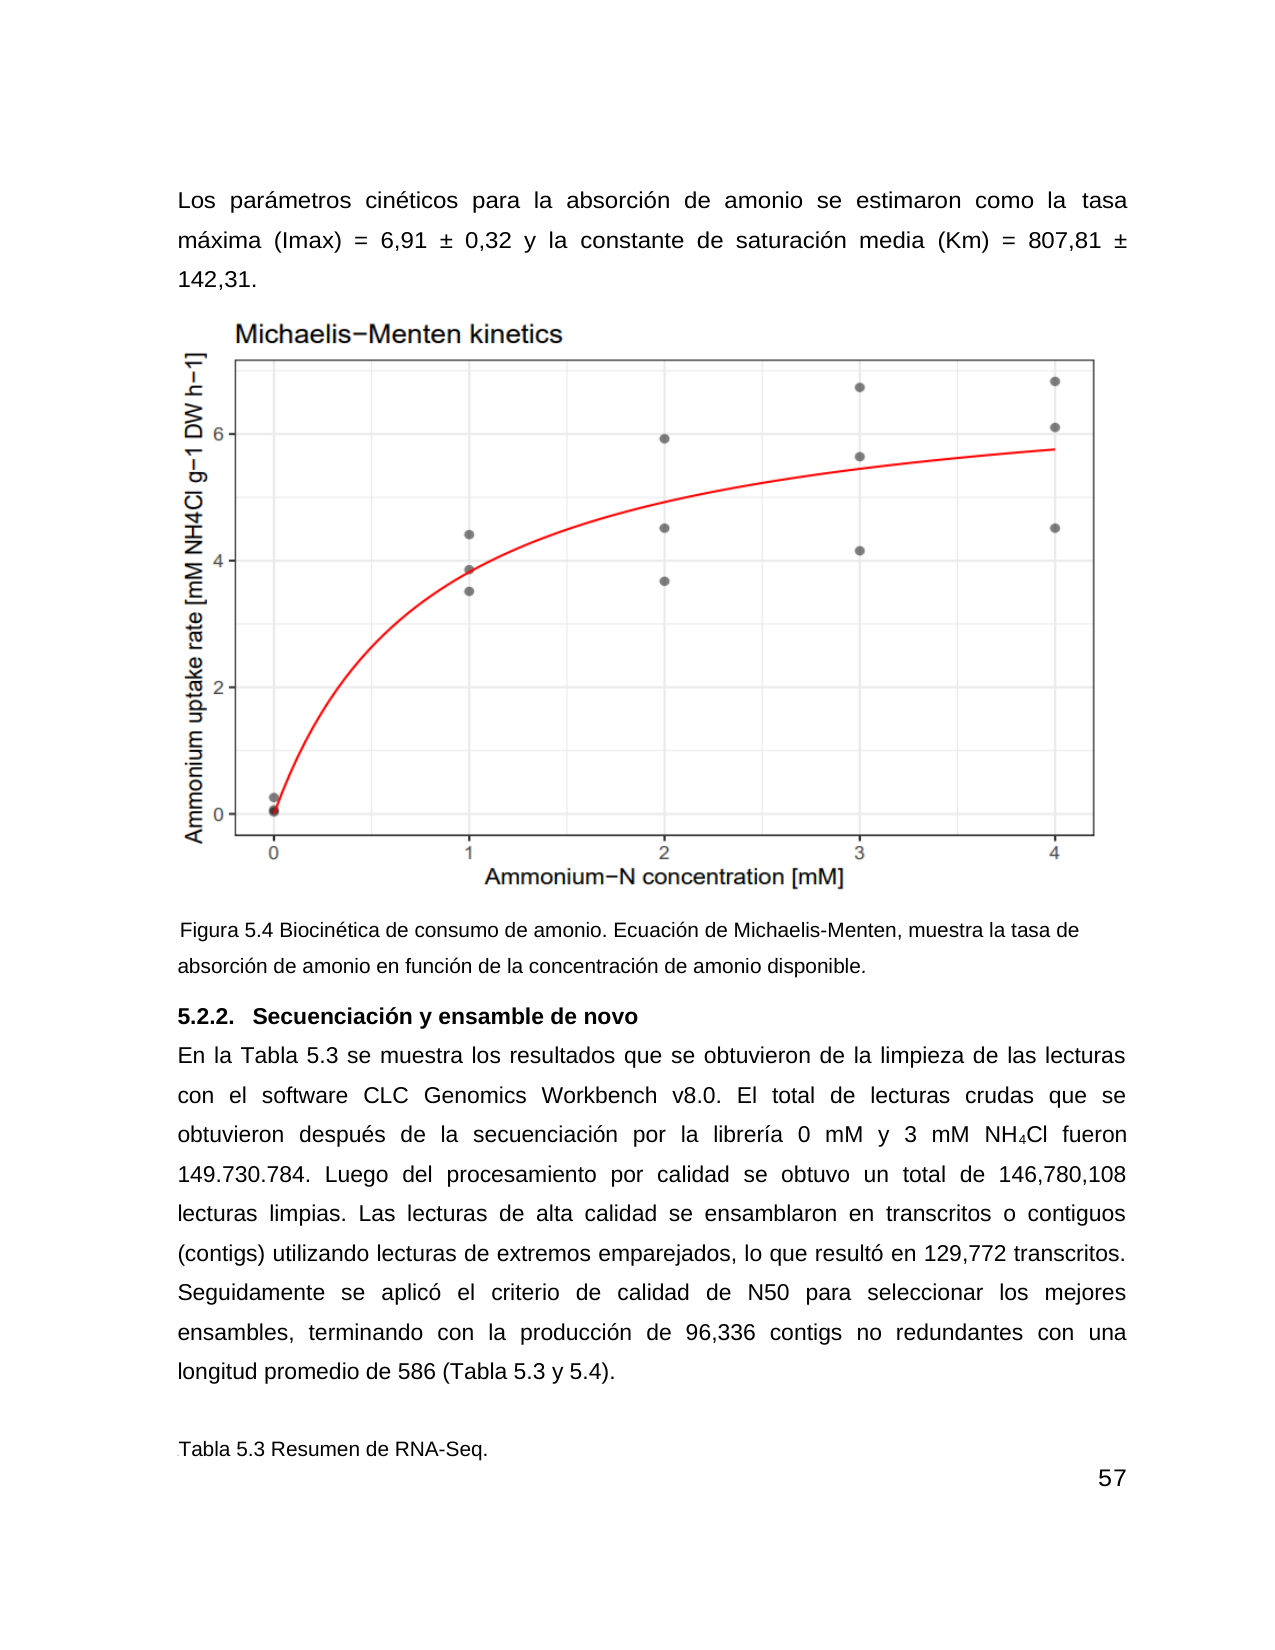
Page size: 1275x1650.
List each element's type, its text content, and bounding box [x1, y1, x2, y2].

subtitle Secuenciación y ensamble de novo [177, 1003, 1127, 1029]
text 5Tabla 5.3 Resumen de RNA-Seq. [177, 1437, 1127, 1461]
text Los parámetros cinéticos para la absorción de amonio se estimaron como la tasa máxima (Imax) = 6,91 ± 0,32 y la constante de saturación media (Km) = 807,81 ± 142,31. [177, 187, 1127, 292]
text 13Figura 5.4 Biocinética de consumo de amonio. Ecuación de Michaelis-Menten, muestra la tasa de absorción de amonio en función de la concentración de amonio disponible. [177, 918, 1127, 978]
text En la Tabla 5.3 se muestra los resultados que se obtuvieron de la limpieza de las lecturas con el software CLC Genomics Workbench v8.0. El total de lecturas crudas que se obtuvieron después de la secuenciación por la librería 0 mM y 3 mM NH4Cl fueron 149.730.784. Luego del procesamiento por calidad se obtuvo un total de 146,780,108 lecturas limpias. Las lecturas de alta calidad se ensamblaron en transcritos o contiguos (contigs) utilizando lecturas de extremos emparejados, lo que resultó en 129,772 transcritos. Seguidamente se aplicó el criterio de calidad de N50 para seleccionar los mejores ensambles, terminando con la producción de 96,336 contigs no redundantes con una longitud promedio de 586 (Tabla 5.3 y 5.4). [177, 1042, 1127, 1384]
picture [177, 318, 1098, 892]
